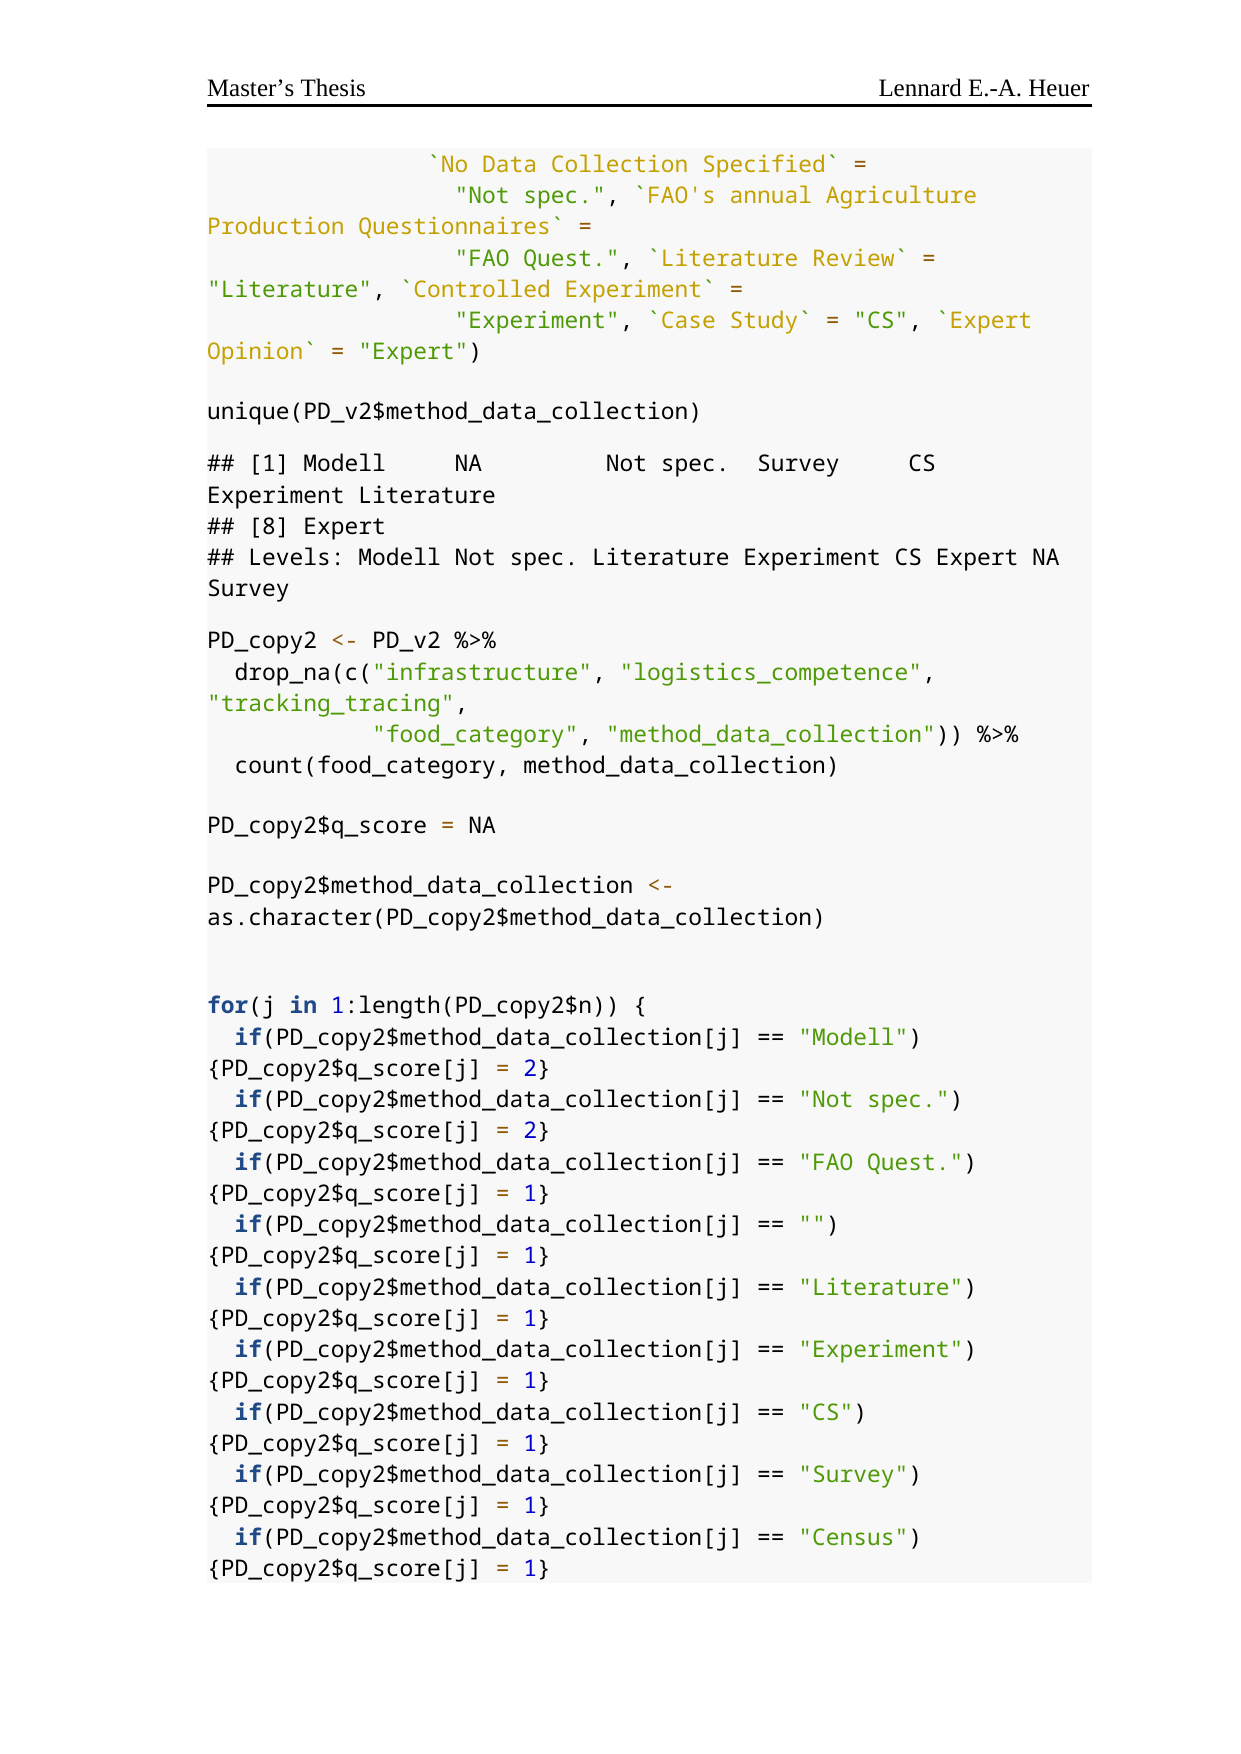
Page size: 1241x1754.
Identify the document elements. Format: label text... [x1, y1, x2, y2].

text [207, 148, 1092, 426]
text ## [1] Modell NA Not spec. Survey CS Experiment Literature ## [8] Expert ## Levels: Modell Not spec. Literature Experiment CS Expert NA Survey [207, 447, 1092, 603]
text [207, 624, 1092, 1583]
